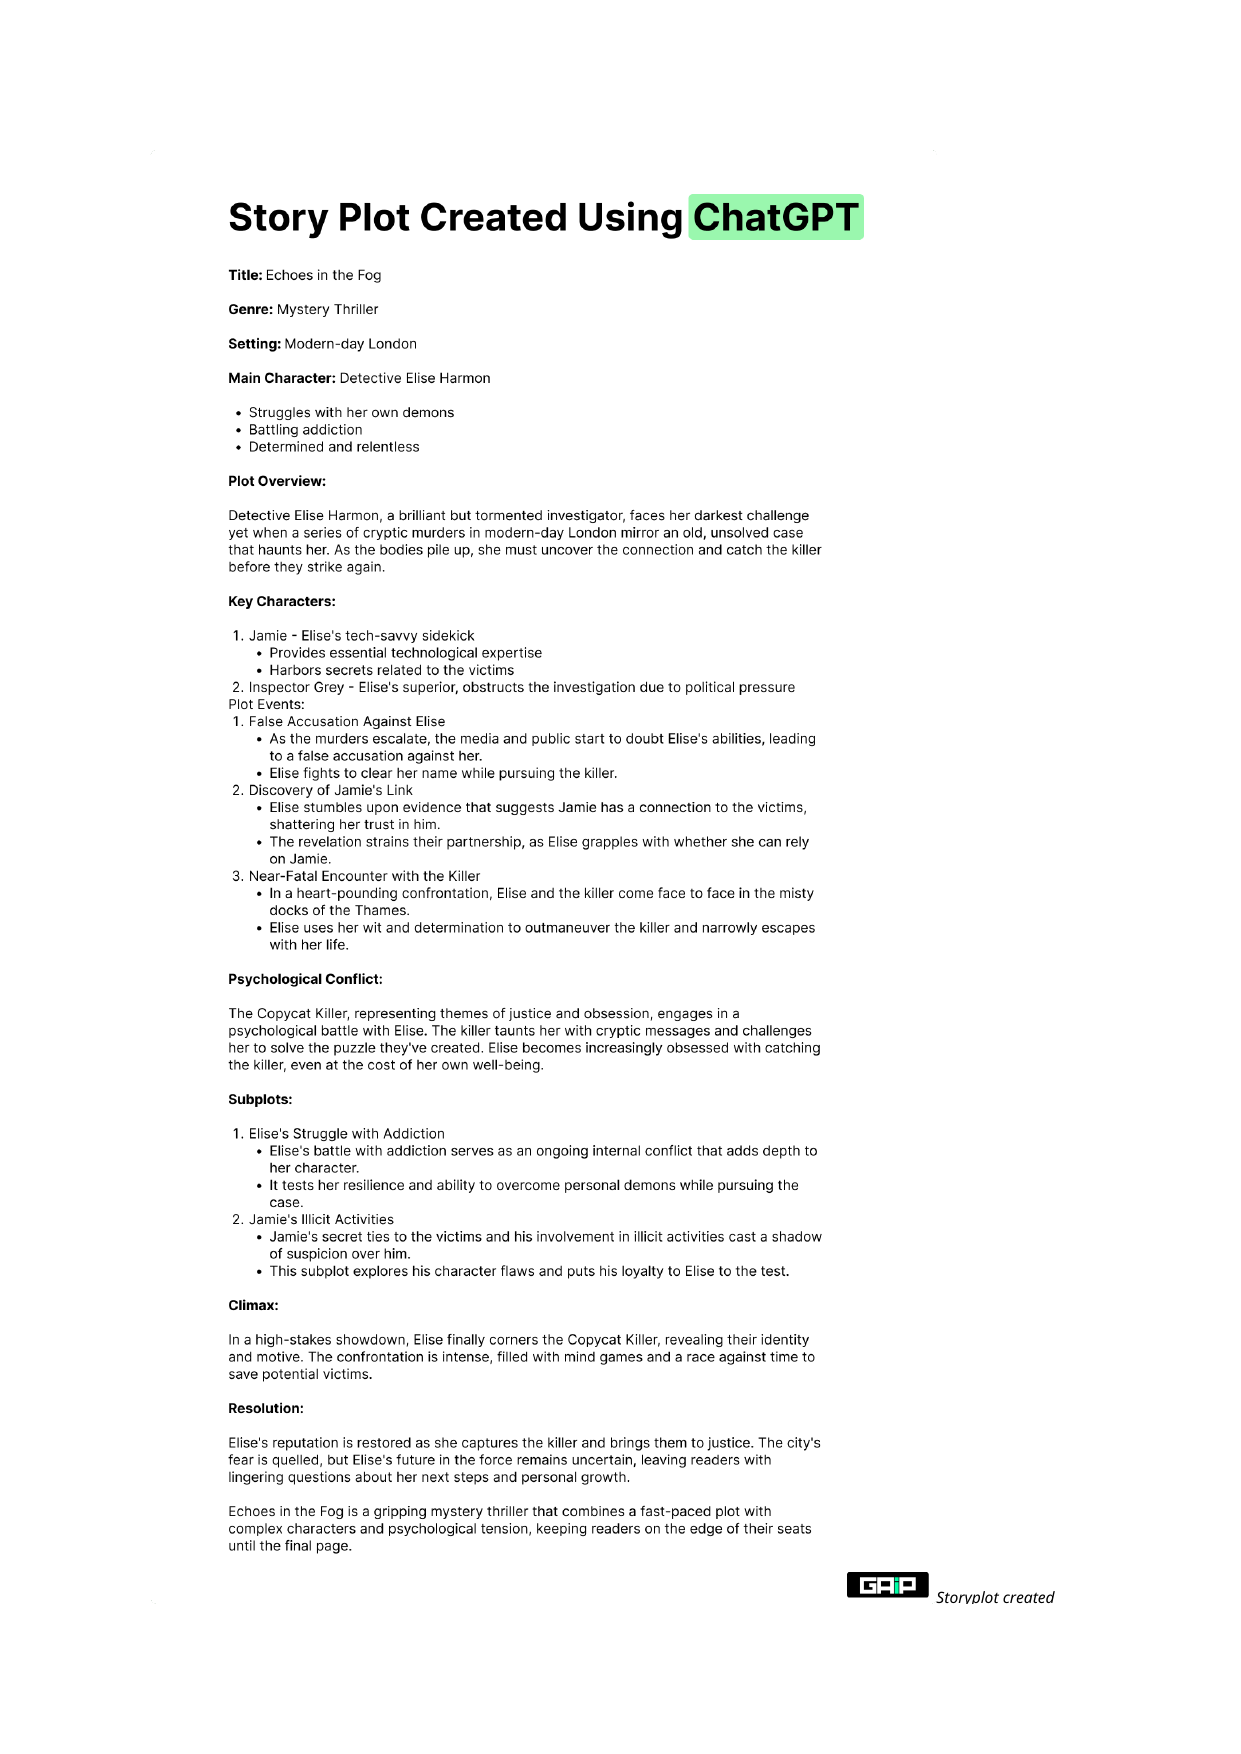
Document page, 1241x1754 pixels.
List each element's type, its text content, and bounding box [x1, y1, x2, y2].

picture [150, 150, 937, 1604]
text Storyplot created using ChatGPT [937, 150, 1090, 1604]
